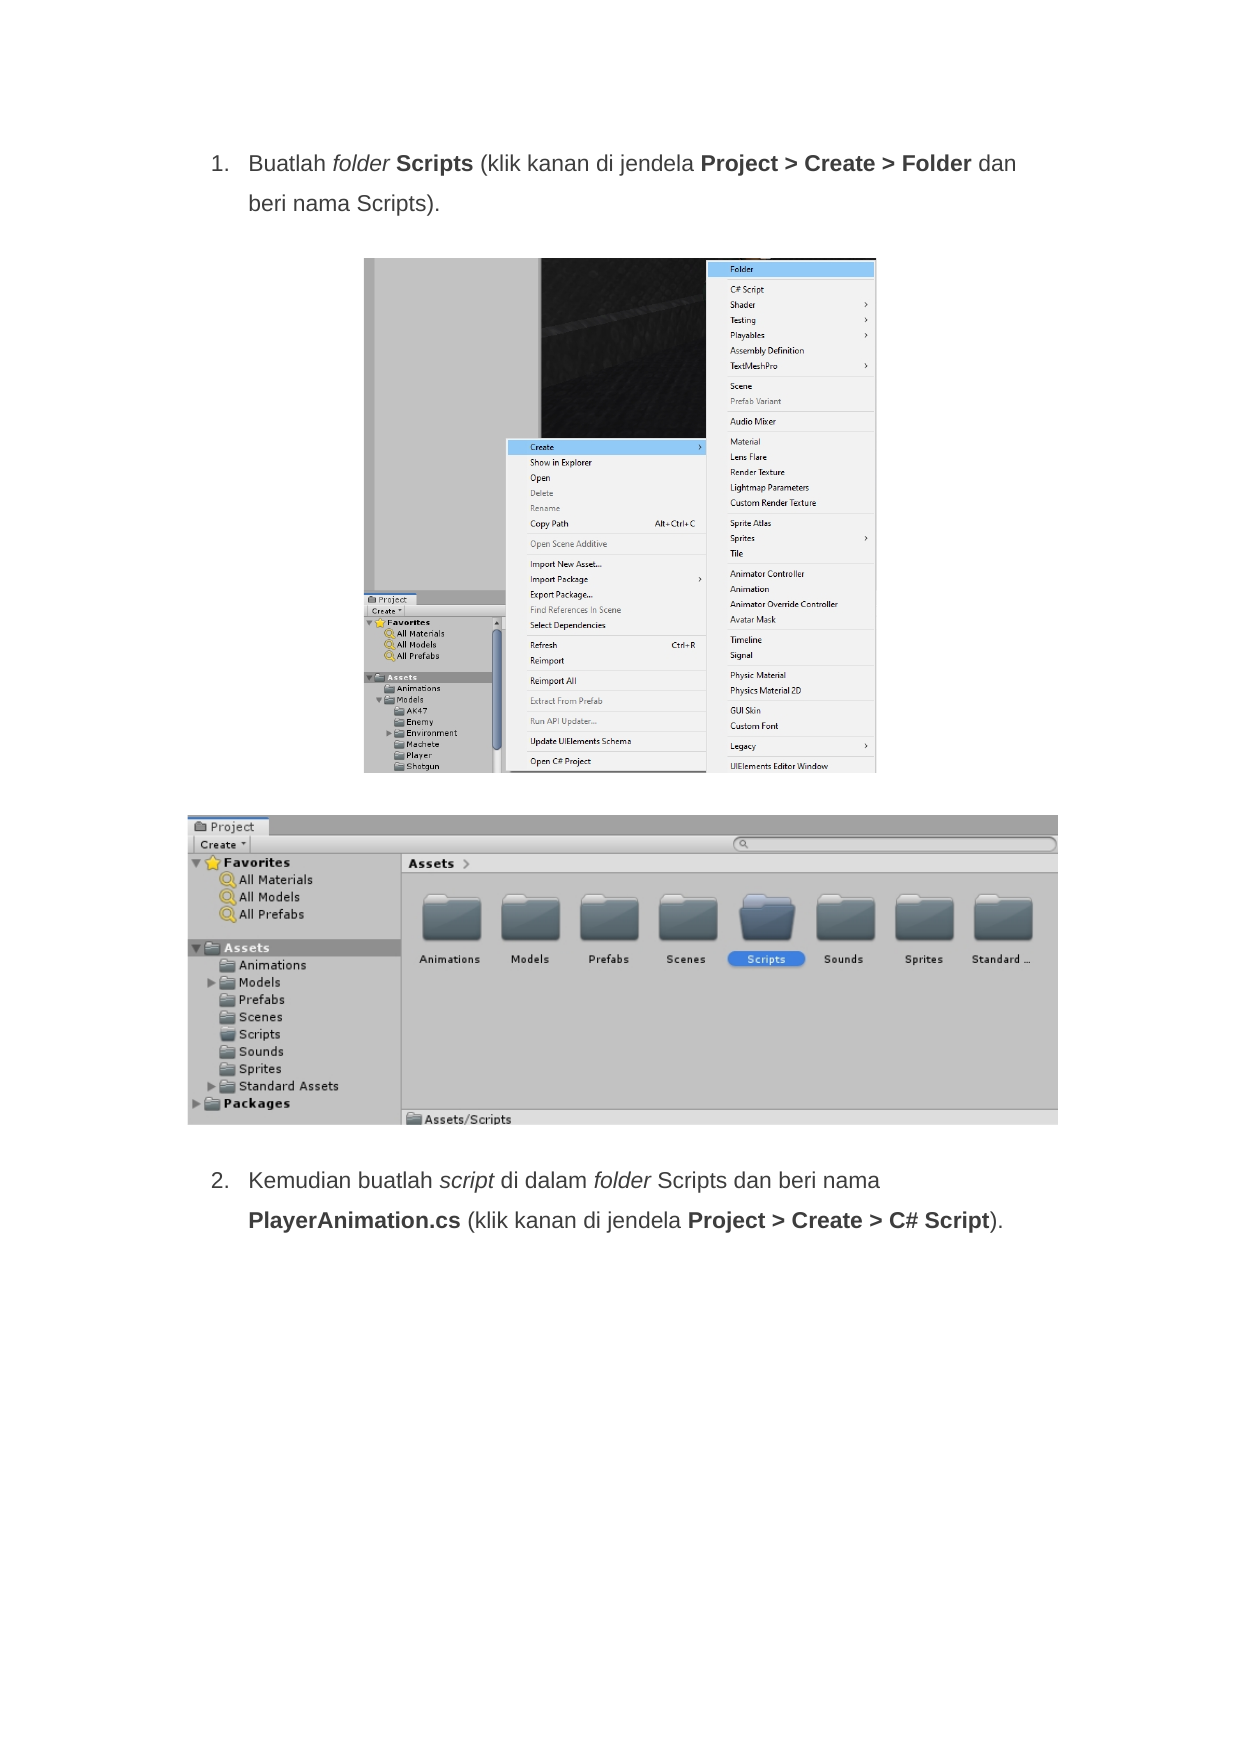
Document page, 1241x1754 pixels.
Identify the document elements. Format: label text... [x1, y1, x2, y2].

list Buatlah folder Scripts (klik kanan di jendela Project > Create > Folder dan beri nama Scripts). [211, 150, 1053, 216]
picture [187, 815, 1058, 1125]
list Kemudian buatlah script di dalam folder Scripts dan beri nama PlayerAnimation.cs (klik kanan di jendela Project > Create > C# Script). [211, 1167, 1053, 1233]
picture [363, 258, 877, 773]
